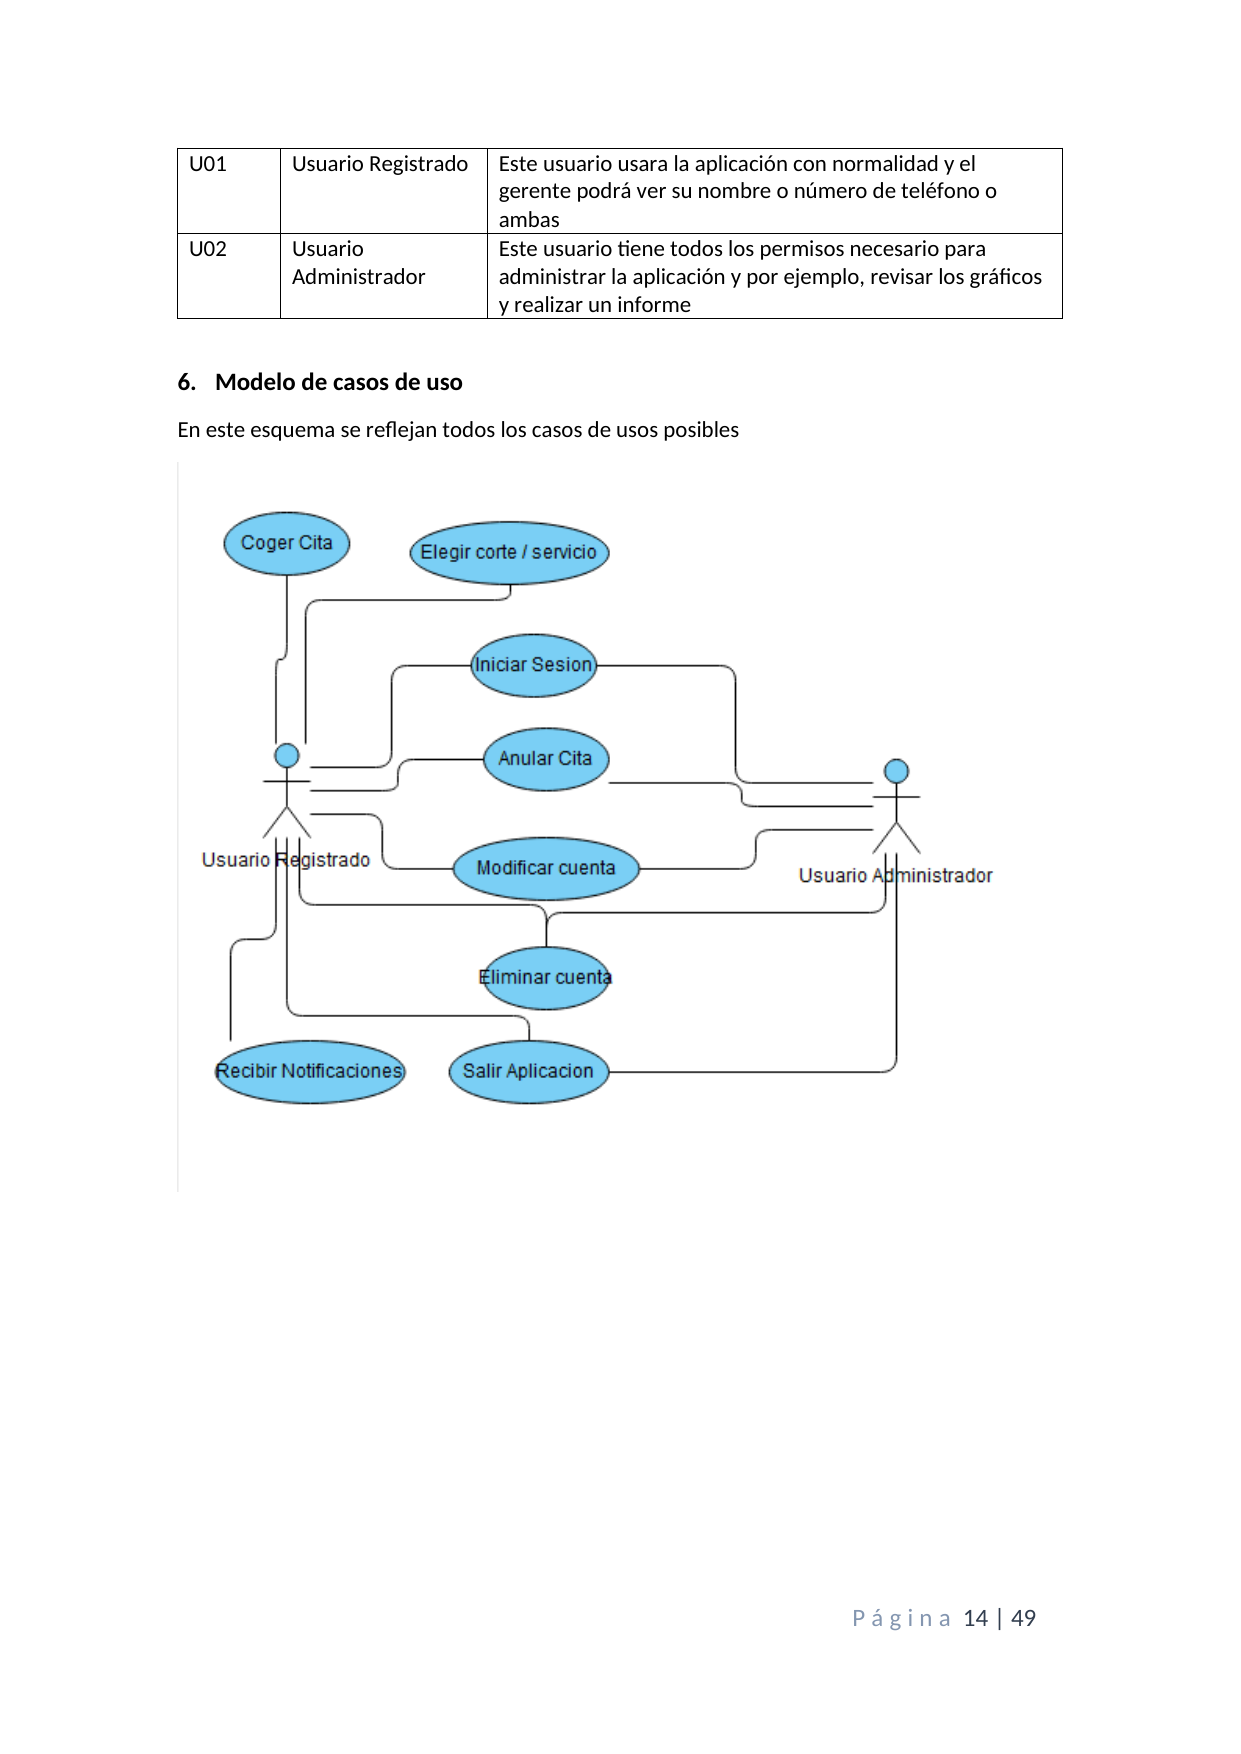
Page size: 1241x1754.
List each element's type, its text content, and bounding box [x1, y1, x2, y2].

table_cell U02 [178, 234, 280, 318]
subtitle Modelo de casos de uso [177, 366, 1063, 396]
table_cell Este usuario usara la aplicación con normalidad y el gerente podrá ver su nombre o número de teléfono o ambas [488, 149, 1062, 233]
table_cell Usuario Registrado [281, 149, 487, 233]
picture [177, 462, 1007, 1192]
table_cell Este usuario tiene todos los permisos necesario para administrar la aplicación y por ejemplo, revisar los gráficos y realizar un informe [488, 234, 1062, 318]
table_cell U01 [178, 149, 280, 233]
text En este esquema se reflejan todos los casos de usos posibles [177, 415, 1063, 443]
table_cell Usuario Administrador [281, 234, 487, 318]
